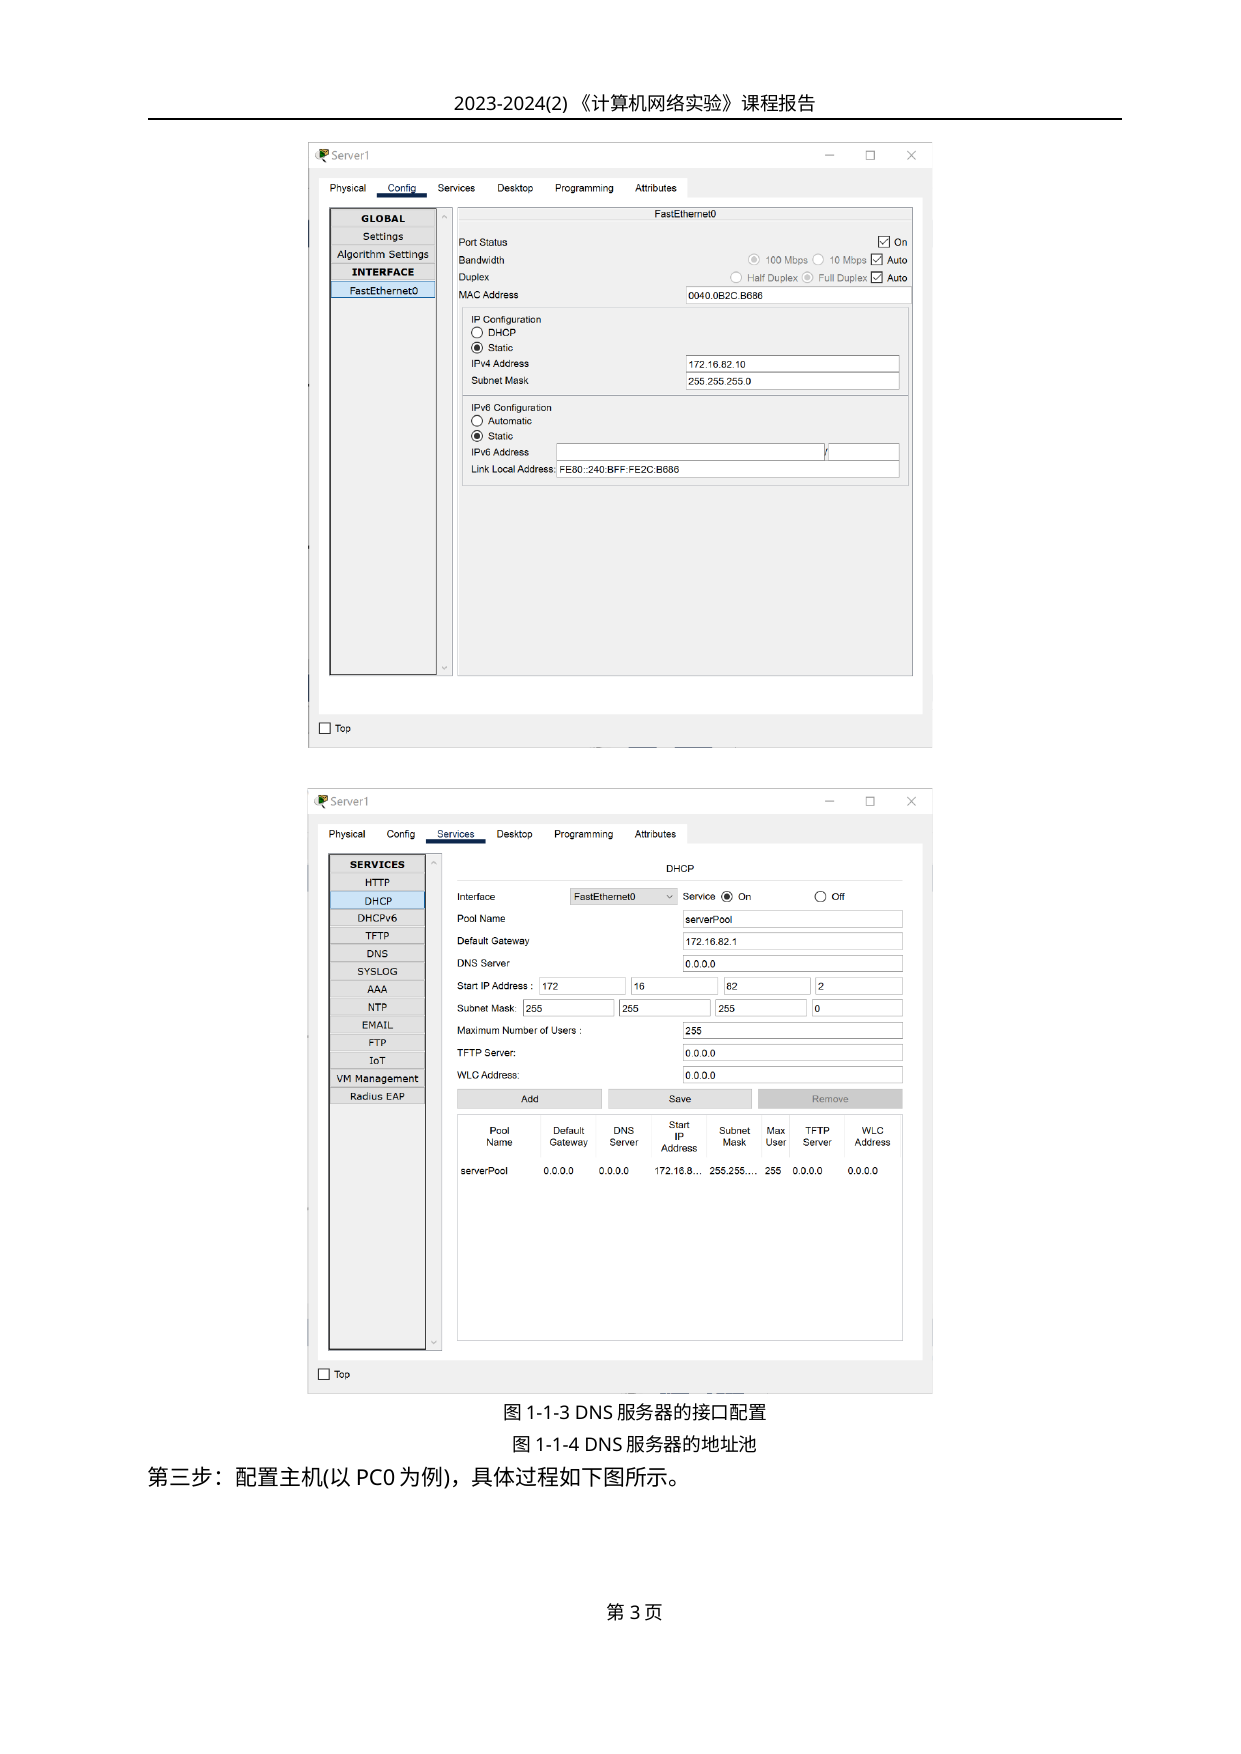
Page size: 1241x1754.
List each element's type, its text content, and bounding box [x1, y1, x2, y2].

text 第三步：配置主机(以PC0为例)，具体过程如下图所示。 [148, 1460, 1122, 1492]
picture [307, 788, 933, 1394]
text 图1-1-4 DNS服务器的地址池 [148, 1427, 1122, 1460]
picture [308, 142, 933, 748]
